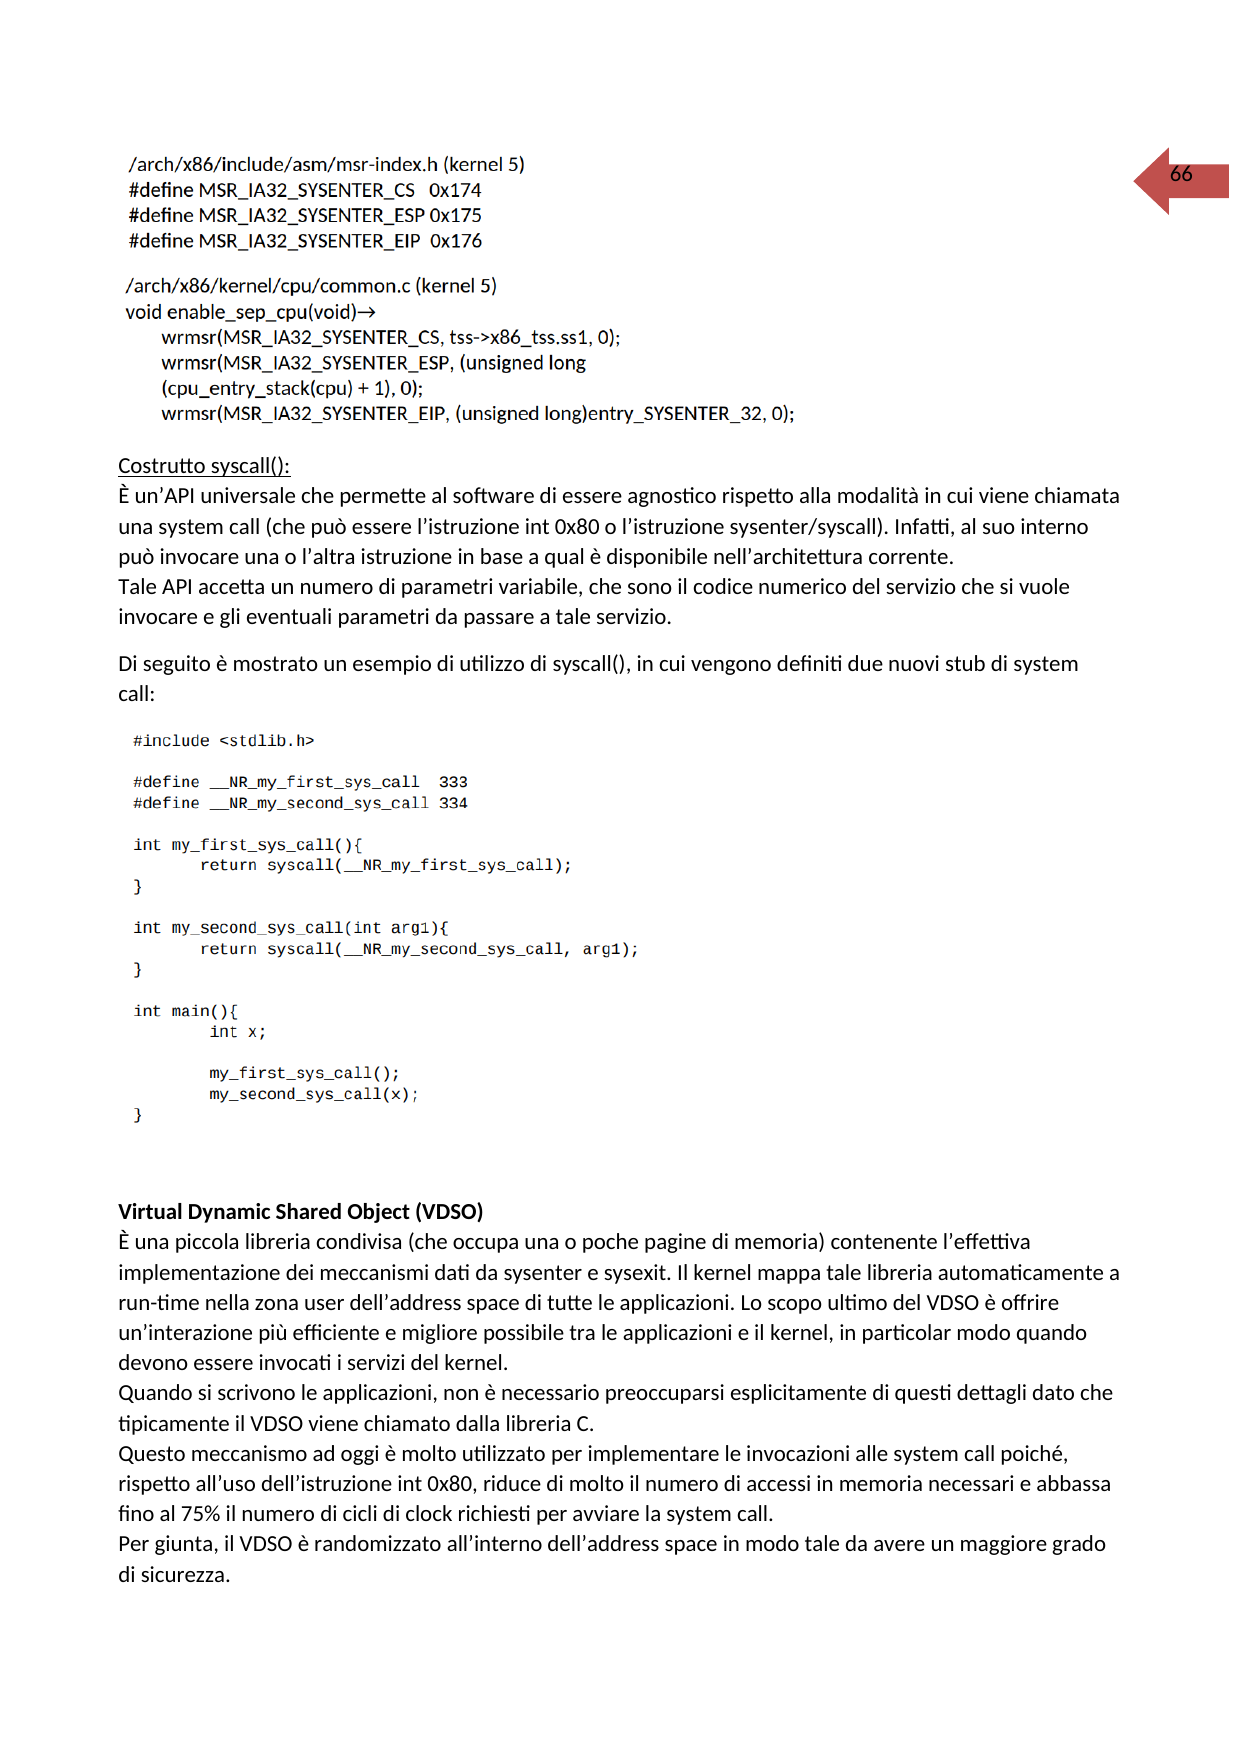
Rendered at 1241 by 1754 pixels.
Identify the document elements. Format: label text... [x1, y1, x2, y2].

picture [118, 726, 654, 1132]
text Virtual Dynamic Shared Object (VDSO) È una piccola libreria condivisa (che occupa una o poche pagine di memoria) contenente l’effettiva implementazione dei meccanismi dati da sysenter e sysexit. Il kernel mappa tale libreria automaticamente a run-time nella zona user dell’address space di tutte le applicazioni. Lo scopo ultimo del VDSO è offrire un’interazione più efficiente e migliore possibile tra le applicazioni e il kernel, in particolar modo quando devono essere invocati i servizi del kernel. Quando si scrivono le applicazioni, non è necessario preoccuparsi esplicitamente di questi dettagli dato che tipicamente il VDSO viene chiamato dalla libreria C. Questo meccanismo ad oggi è molto utilizzato per implementare le invocazioni alle system call poiché, rispetto all’uso dell’istruzione int 0x80, riduce di molto il numero di accessi in memoria necessari e abbassa fino al 75% il numero di cicli di clock richiesti per avviare la system call. Per giunta, il VDSO è randomizzato all’interno dell’address space in modo tale da avere un maggiore grado di sicurezza. [118, 1197, 1122, 1588]
text Costrutto syscall(): È un’API universale che permette al software di essere agnostico rispetto alla modalità in cui viene chiamata una system call (che può essere l’istruzione int 0x80 o l’istruzione sysenter/syscall). Infatti, al suo interno può invocare una o l’altra istruzione in base a qual è disponibile nell’architettura corrente. Tale API accetta un numero di parametri variabile, che sono il codice numerico del servizio che si vuole invocare e gli eventuali parametri da passare a tale servizio. [118, 451, 1122, 631]
text Di seguito è mostrato un esempio di utilizzo di syscall(), in cui vengono definiti due nuovi stub di system call: [118, 649, 1122, 708]
picture [118, 147, 801, 433]
